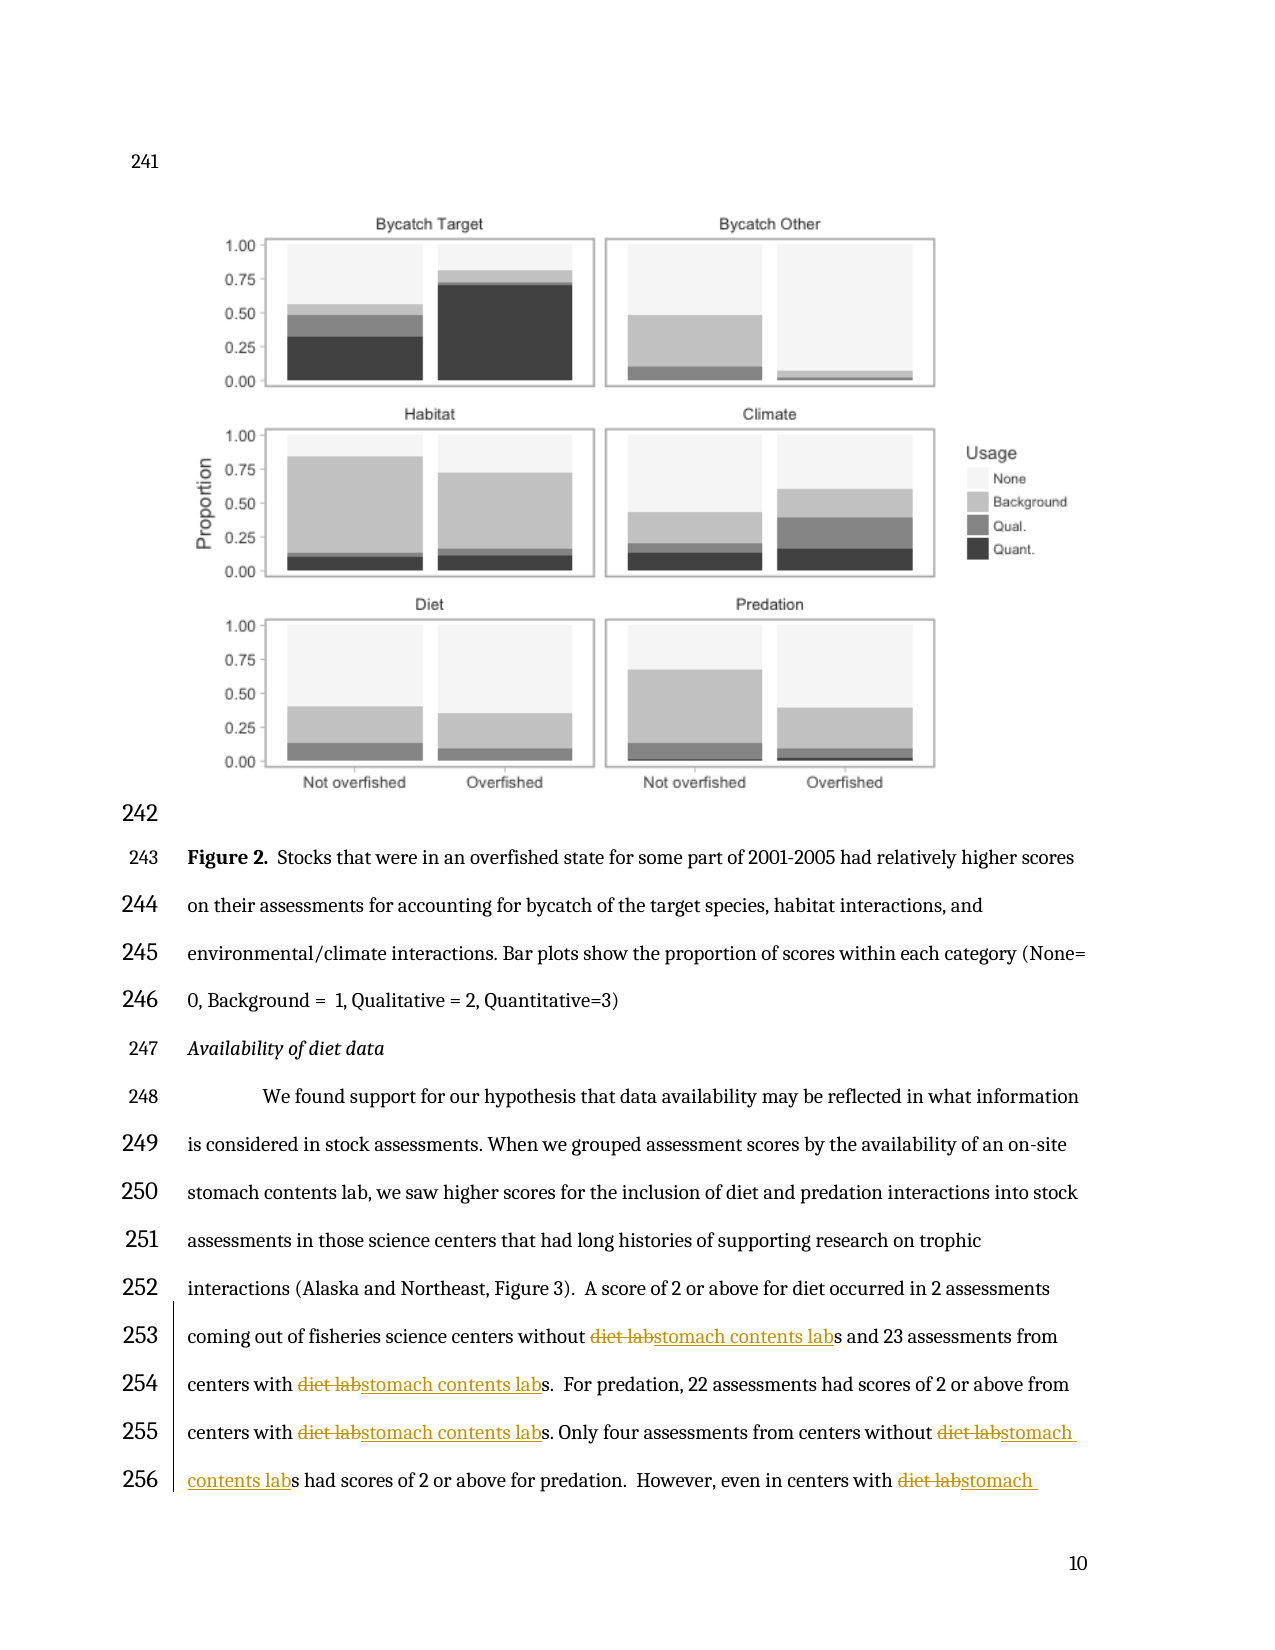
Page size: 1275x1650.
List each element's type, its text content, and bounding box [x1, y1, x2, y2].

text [187, 1085, 1087, 1492]
text Availability of diet data [187, 1037, 1087, 1061]
picture [187, 197, 1088, 822]
text Figure 2. Stocks that were in an overfished state for some part of 2001-2005 had relatively higher scores on their assessments for accounting for bycatch of the target species, habitat interactions, and environmental/climate interactions. Bar plots show the proportion of scores within each category (None= 0, Background = 1, Qualitative = 2, Quantitative=3) [187, 845, 1087, 1013]
